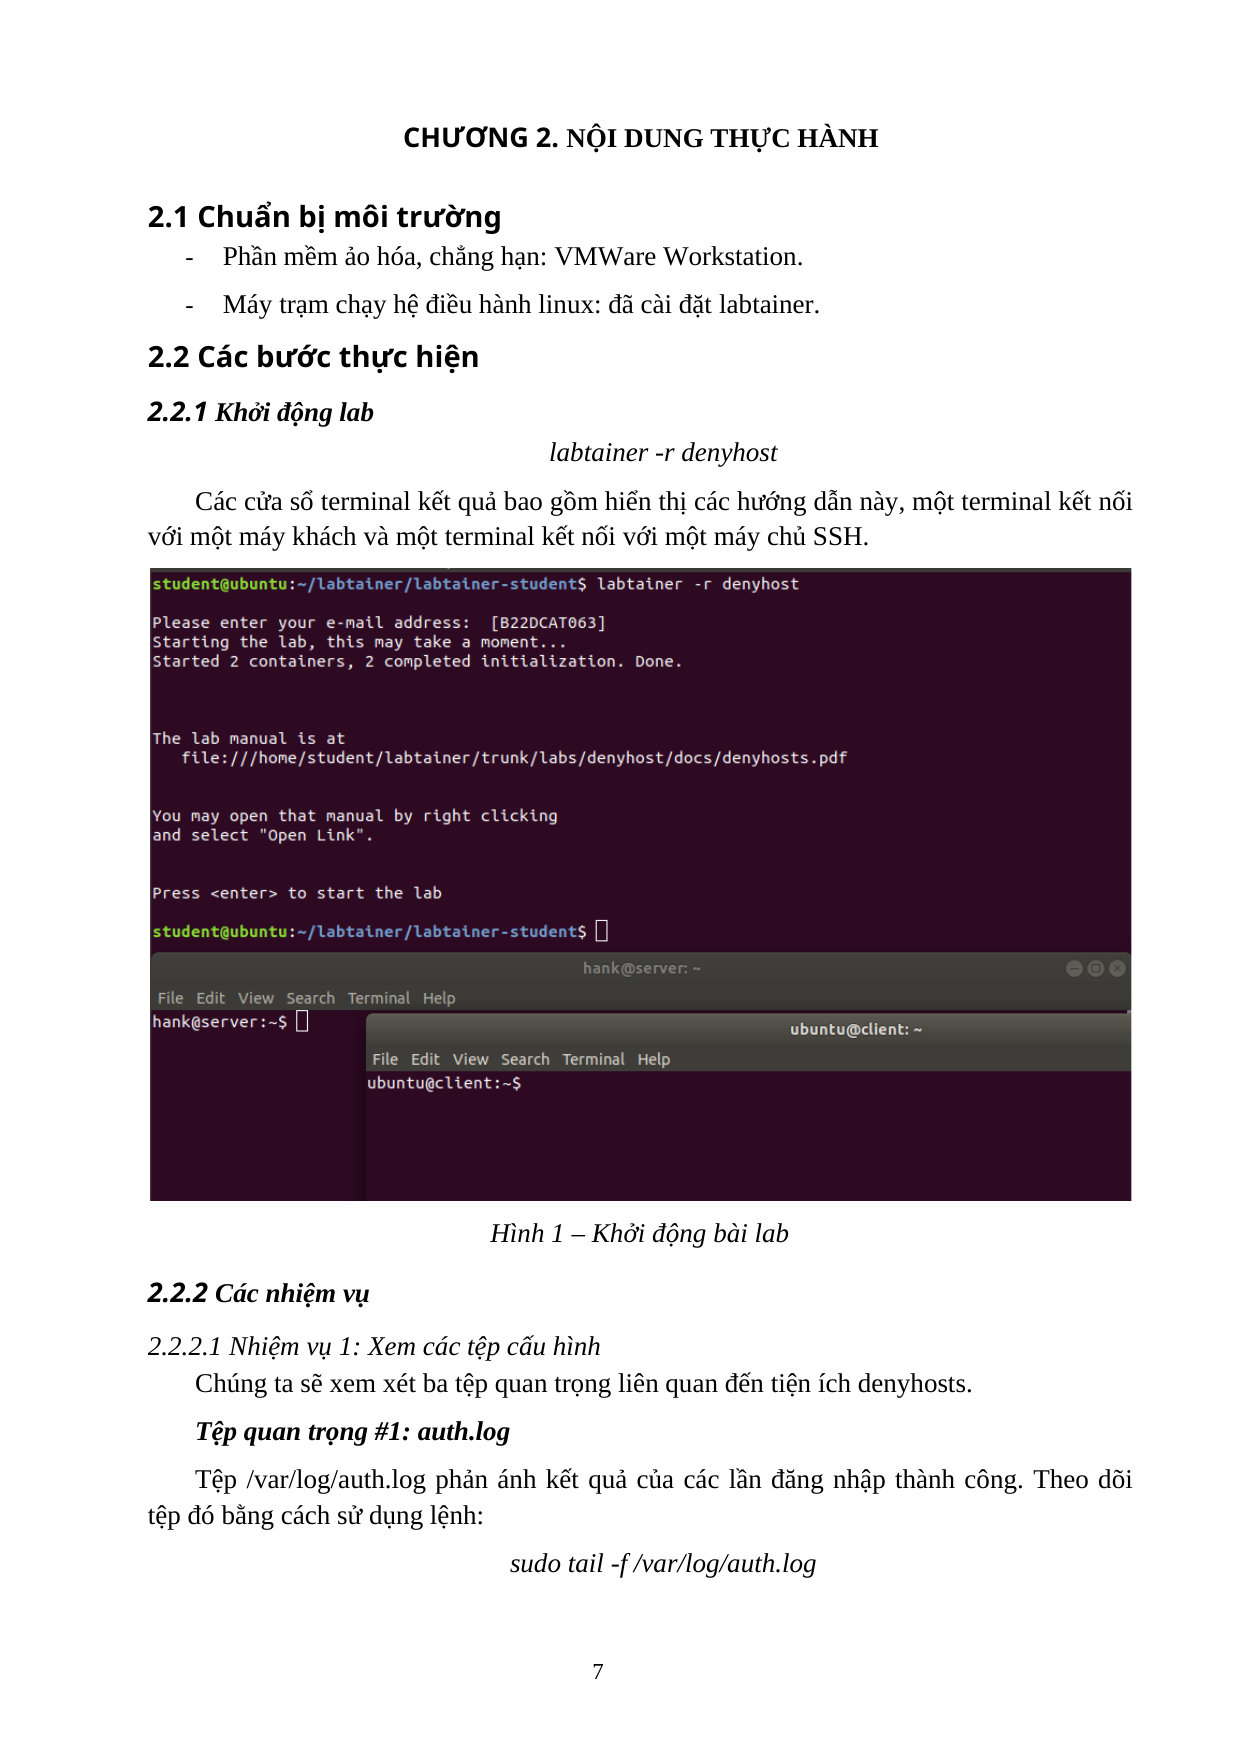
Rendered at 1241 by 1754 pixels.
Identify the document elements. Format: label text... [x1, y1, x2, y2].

picture [150, 568, 1132, 1201]
text Tệp /var/log/auth.log phản ánh kết quả của các lần đăng nhập thành công. Theo dõi tệp đó bằng cách sử dụng lệnh: [148, 1463, 1134, 1530]
text Chuẩn bị môi trường [148, 196, 1134, 236]
text Các bước thực hiện [148, 336, 1134, 376]
text Các cửa sổ terminal kết quả bao gồm hiển thị các hướng dẫn này, một terminal kết nối với một máy khách và một terminal kết nối với một máy chủ SSH. [148, 485, 1134, 552]
text Máy trạm chạy hệ điều hành linux: đã cài đặt labtainer. [185, 288, 1134, 319]
text Khởi động lab [148, 392, 1134, 429]
text – Khởi động bài lab [148, 1217, 1134, 1248]
text Chúng ta sẽ xem xét ba tệp quan trọng liên quan đến tiện ích denyhosts. [148, 1367, 1134, 1398]
text Các nhiệm vụ [148, 1273, 1134, 1310]
text labtainer -r denyhost [148, 437, 1134, 468]
text NỘI DUNG THỰC HÀNH [148, 118, 1134, 155]
text sudo tail -f /var/log/auth.log [148, 1547, 1134, 1578]
text Tệp quan trọng #1: auth.log [148, 1415, 1134, 1446]
text Nhiệm vụ 1: Xem các tệp cấu hình [148, 1330, 1134, 1361]
text Phần mềm ảo hóa, chẳng hạn: VMWare Workstation. [185, 240, 1134, 271]
